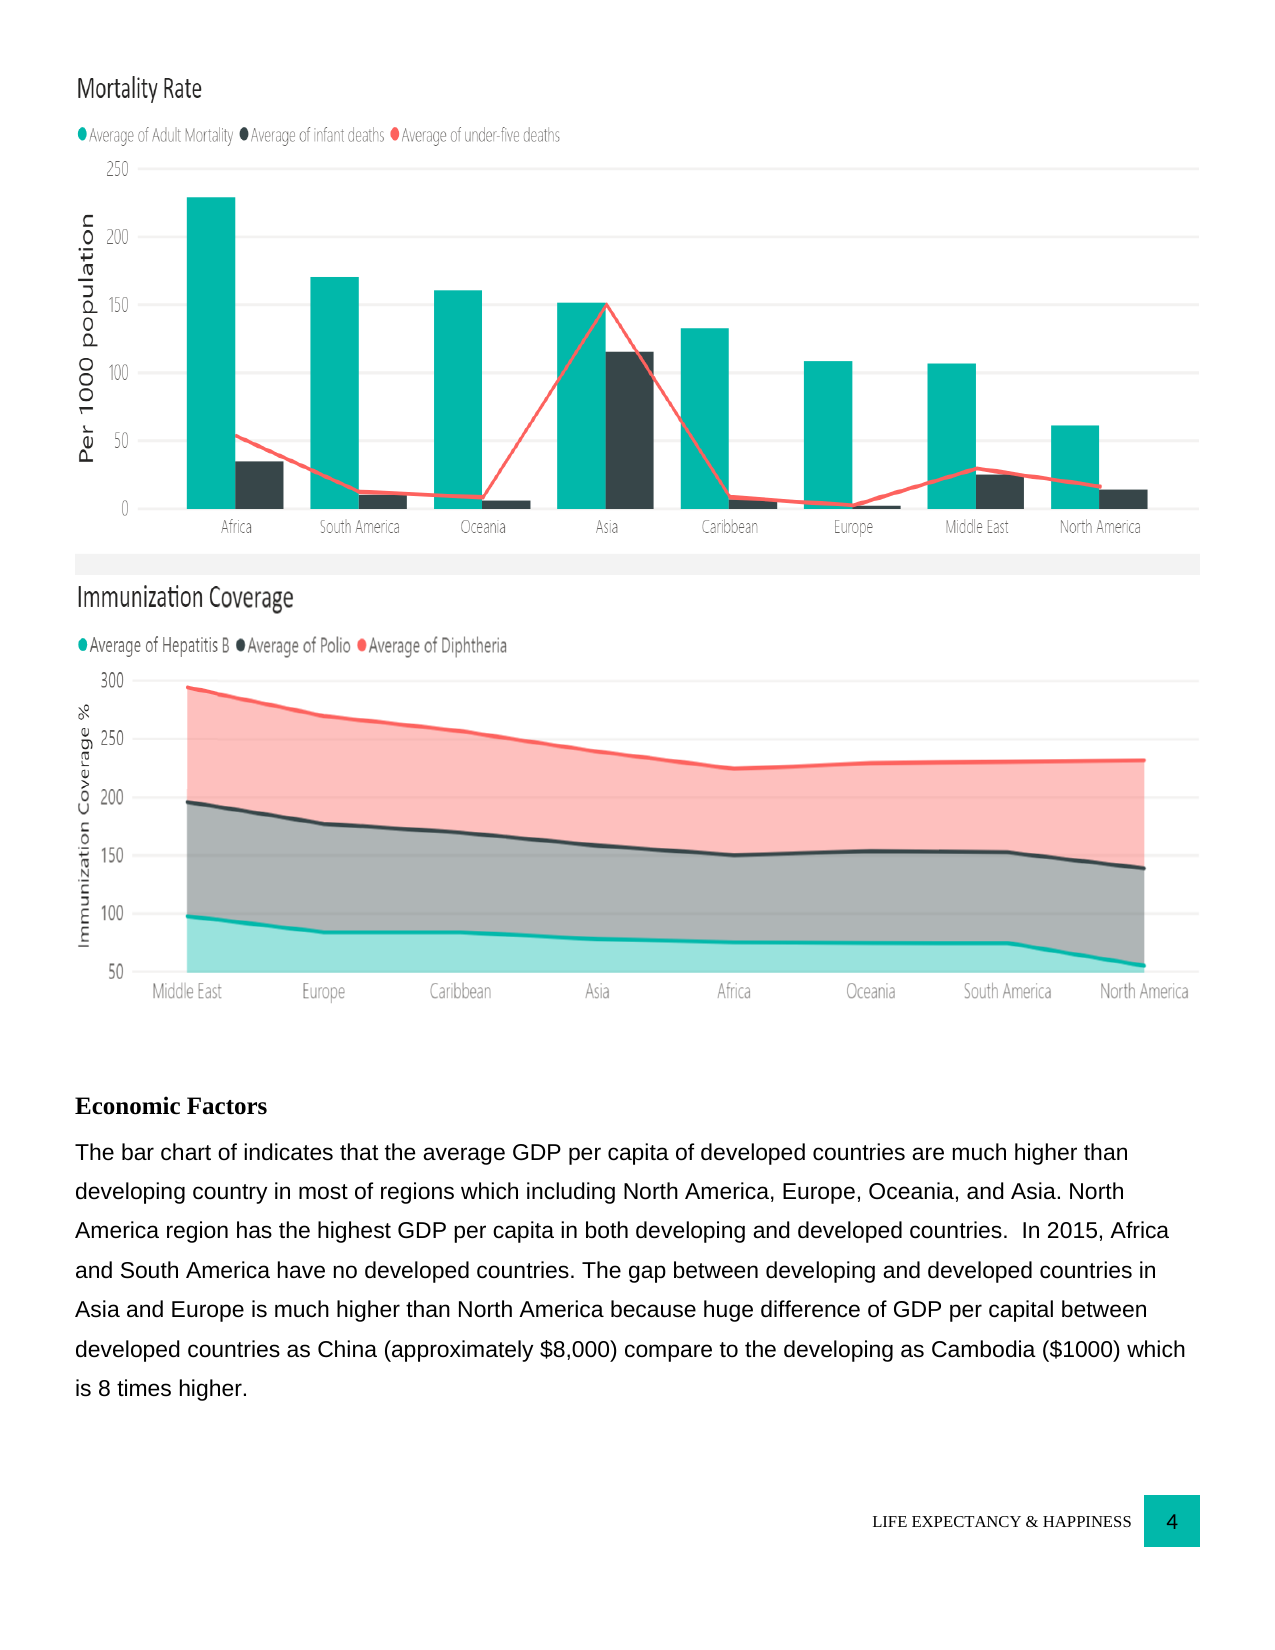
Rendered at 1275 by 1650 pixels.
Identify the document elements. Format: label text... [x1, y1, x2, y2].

text Economic Factors [75, 1091, 1200, 1119]
picture [75, 75, 1200, 1004]
text The bar chart of indicates that the average GDP per capita of developed countries are much higher than developing country in most of regions which including North America, Europe, Oceania, and Asia. North America region has the highest GDP per capita in both developing and developed countries. In 2015, Africa and South America have no developed countries. The gap between developing and developed countries in Asia and Europe is much higher than North America because huge difference of GDP per capital between developed countries as China (approximately $8,000) compare to the developing as Cambodia ($1000) which is 8 times higher. [75, 1138, 1200, 1402]
